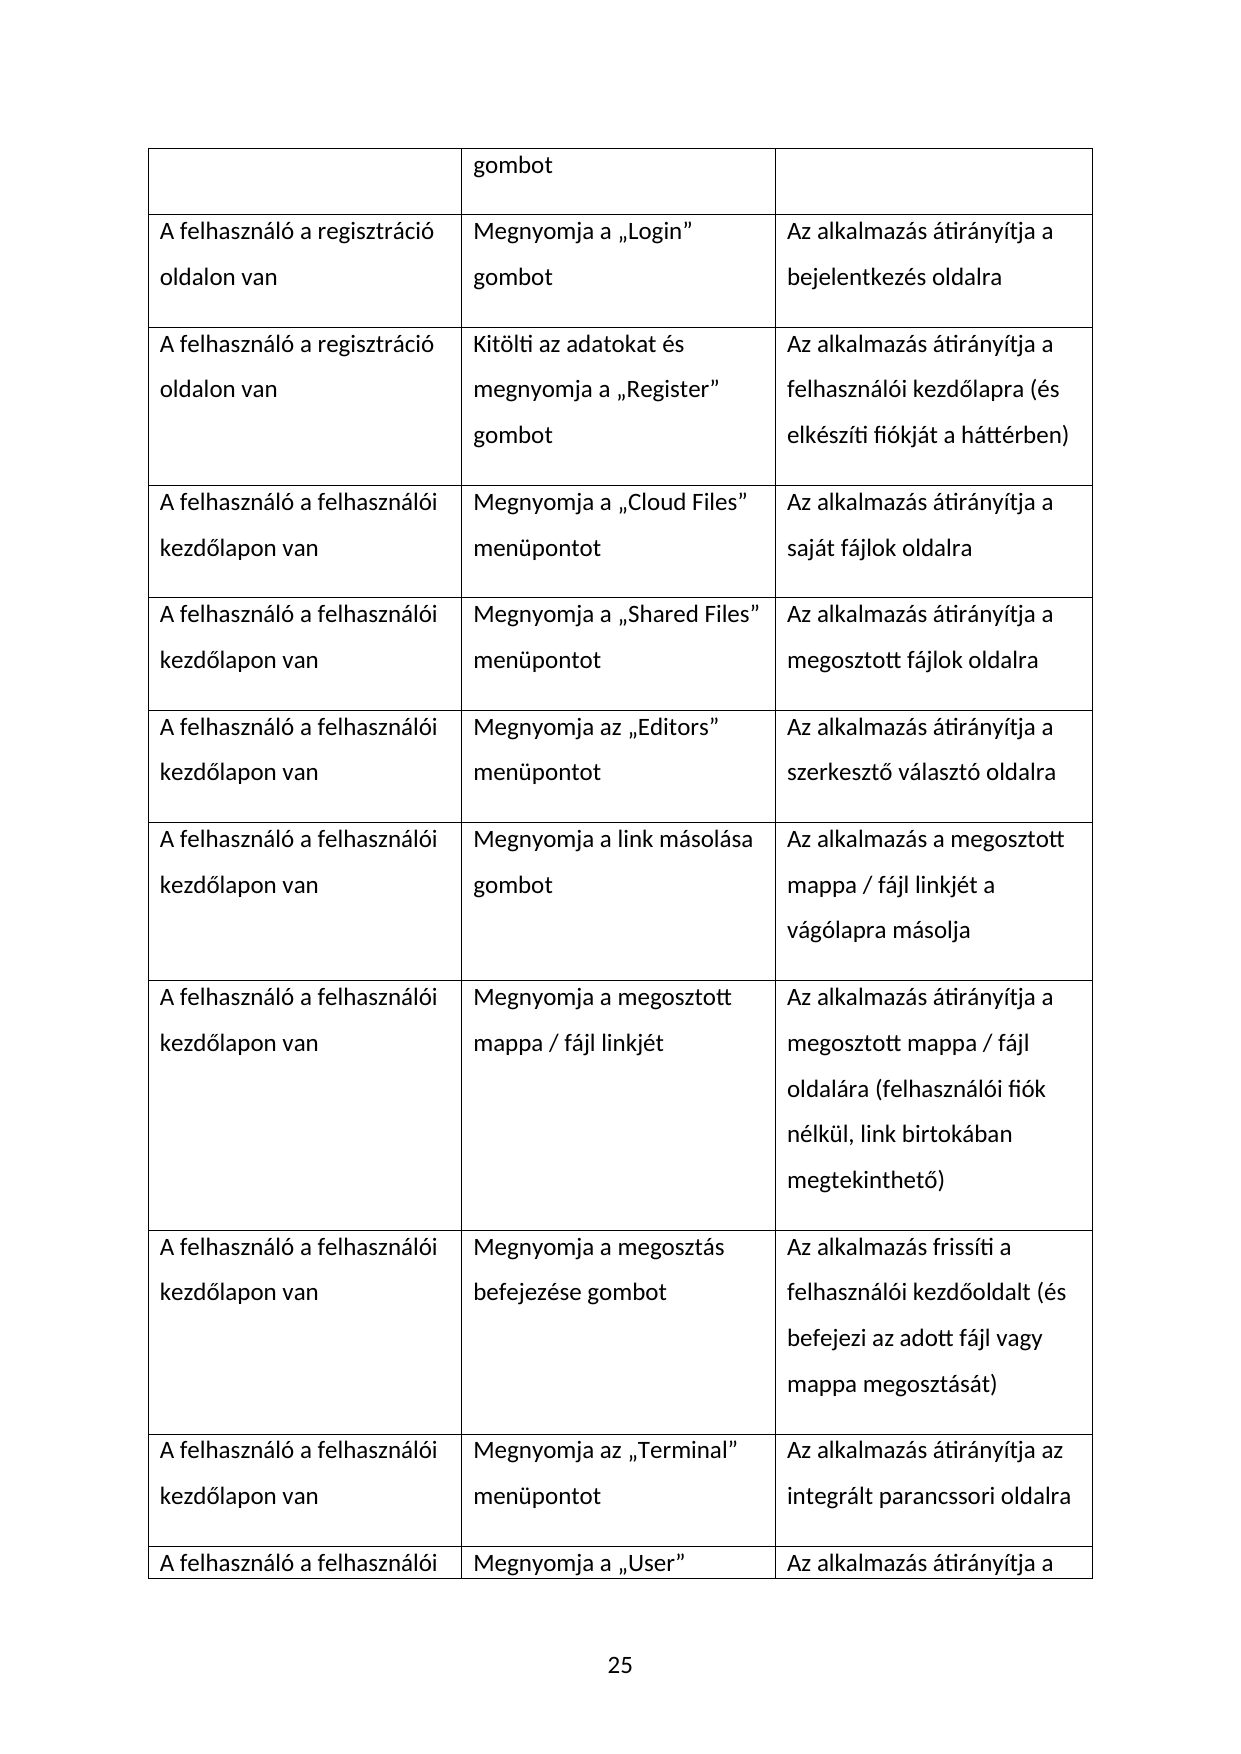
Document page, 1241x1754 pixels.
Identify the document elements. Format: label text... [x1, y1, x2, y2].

table_cell A felhasználó a felhasználói kezdőlapon van [149, 598, 461, 710]
table_cell A felhasználó a regisztráció oldalon van [149, 215, 461, 327]
table_cell Megnyomja a megosztás befejezése gombot [462, 1231, 775, 1434]
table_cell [462, 1547, 775, 1578]
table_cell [776, 149, 1092, 214]
table_cell A felhasználó a regisztráció oldalon van [149, 328, 461, 485]
table_cell Az alkalmazás átirányítja a szerkesztő választó oldalra [776, 711, 1092, 822]
table_cell A felhasználó a felhasználói kezdőlapon van [149, 823, 461, 980]
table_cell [776, 1547, 1092, 1578]
table_cell A felhasználó a felhasználói kezdőlapon van [149, 486, 461, 597]
table_cell A felhasználó a felhasználói kezdőlapon van [149, 711, 461, 822]
table_cell Az alkalmazás átirányítja a megosztott mappa / fájl oldalára (felhasználói fiók nélkül, link birtokában megtekinthető) [776, 981, 1092, 1230]
table_cell Megnyomja az „Terminal” menüpontot [462, 1435, 775, 1546]
table_cell Az alkalmazás a megosztott mappa / fájl linkjét a vágólapra másolja [776, 823, 1092, 980]
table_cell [462, 149, 775, 214]
table_cell A felhasználó a felhasználói kezdőlapon van [149, 1231, 461, 1434]
table_cell Az alkalmazás átirányítja a saját fájlok oldalra [776, 486, 1092, 597]
table_cell Megnyomja a megosztott mappa / fájl linkjét [462, 981, 775, 1230]
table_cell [149, 149, 461, 214]
table_cell Az alkalmazás átirányítja a felhasználói kezdőlapra (és elkészíti fiókját a háttérben) [776, 328, 1092, 485]
table_cell Megnyomja a „Shared Files” menüpontot [462, 598, 775, 710]
table_cell A felhasználó a felhasználói kezdőlapon van [149, 981, 461, 1230]
table_cell Kitölti az adatokat és megnyomja a „Register” gombot [462, 328, 775, 485]
table_cell Megnyomja a link másolása gombot [462, 823, 775, 980]
table_cell Megnyomja a „Login” gombot [462, 215, 775, 327]
table_cell Megnyomja a „Cloud Files” menüpontot [462, 486, 775, 597]
table_cell Az alkalmazás átirányítja a megosztott fájlok oldalra [776, 598, 1092, 710]
table_cell Az alkalmazás átirányítja a bejelentkezés oldalra [776, 215, 1092, 327]
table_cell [149, 1547, 461, 1578]
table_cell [149, 1435, 461, 1546]
table_cell Az alkalmazás frissíti a felhasználói kezdőoldalt (és befejezi az adott fájl vagy mappa megosztását) [776, 1231, 1092, 1434]
table_cell Az alkalmazás átirányítja az integrált parancssori oldalra [776, 1435, 1092, 1546]
table_cell Megnyomja az „Editors” menüpontot [462, 711, 775, 822]
